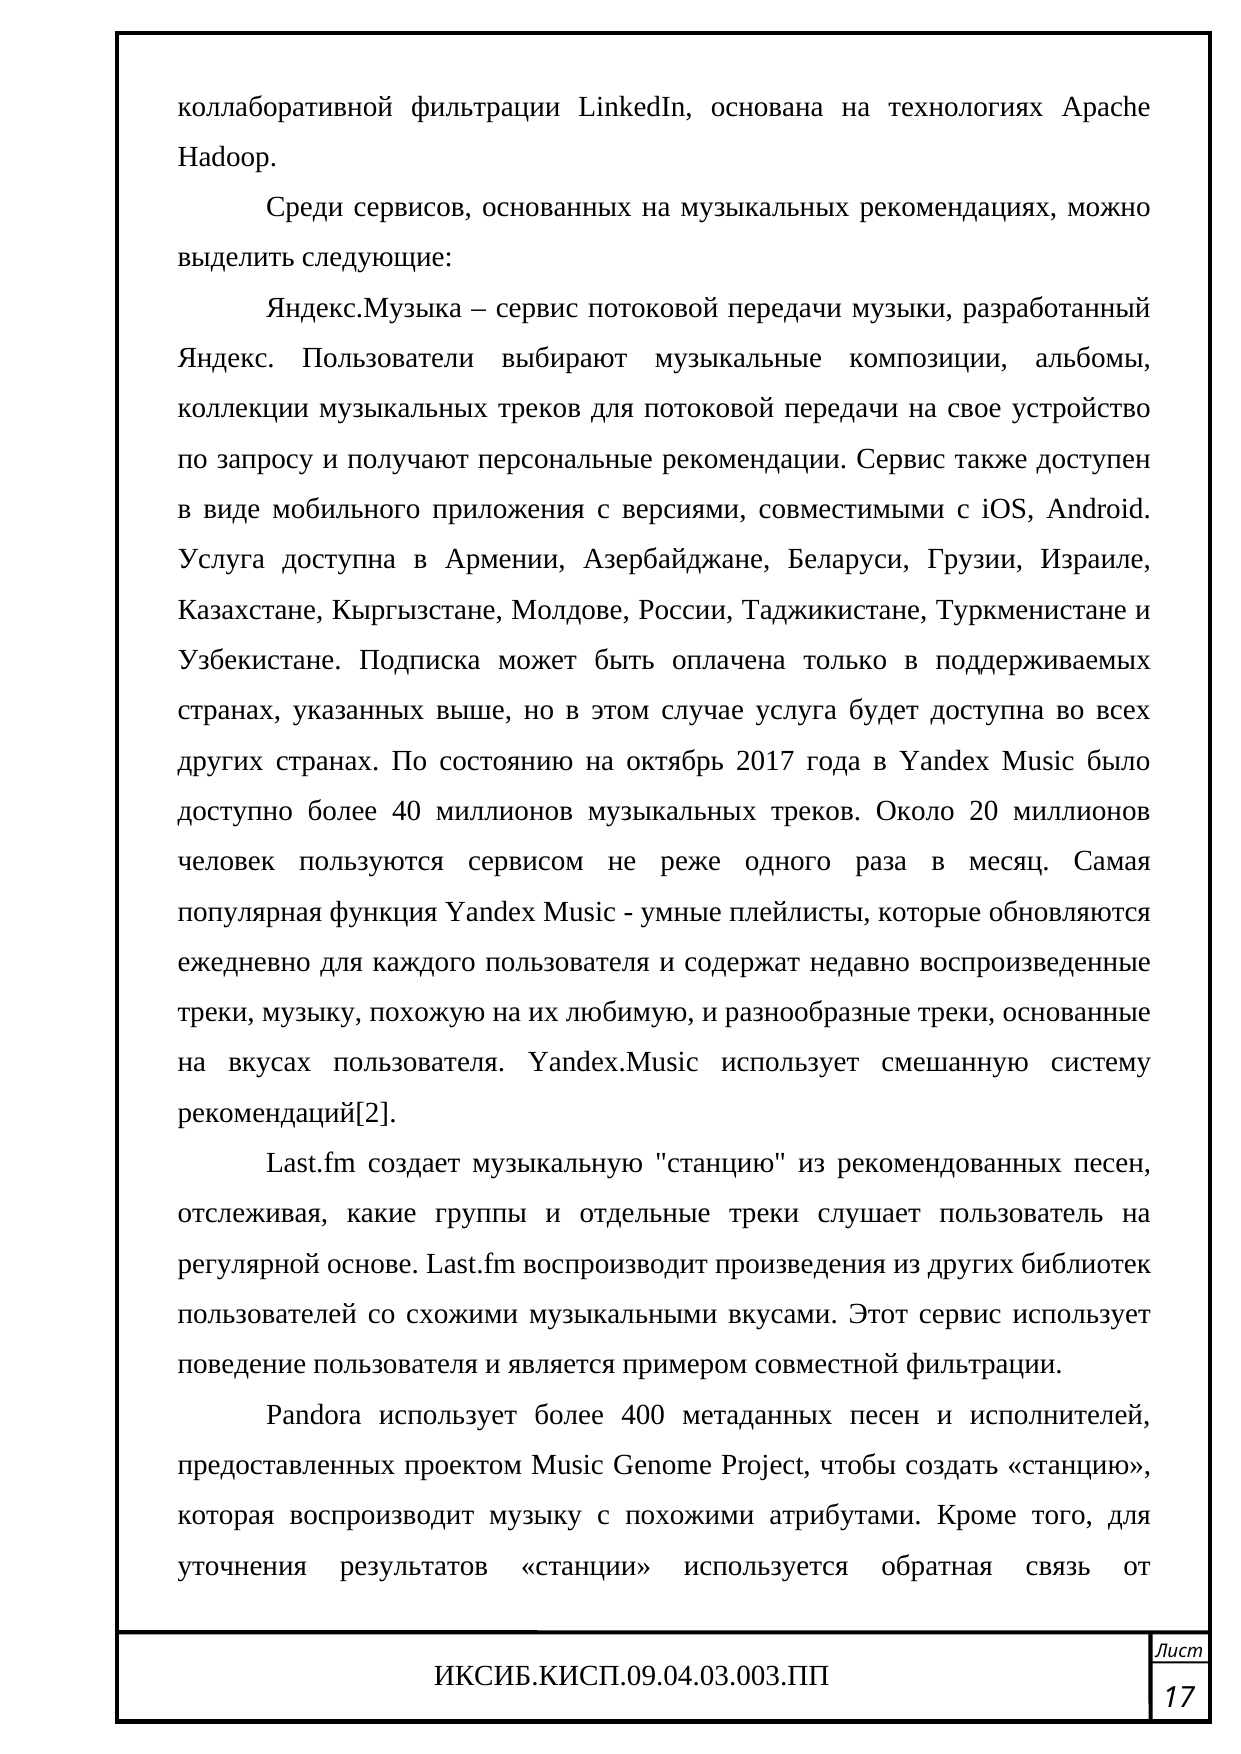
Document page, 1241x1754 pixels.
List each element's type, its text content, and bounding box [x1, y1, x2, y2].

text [177, 89, 1152, 172]
text Яндекс.Музыка – сервис потоковой передачи музыки, разработанный Яндекс. Пользователи выбирают музыкальные композиции, альбомы, коллекции музыкальных треков для потоковой передачи на свое устройство по запросу и получают персональные рекомендации. Сервис также доступен в виде мобильного приложения с версиями, совместимыми с iOS, Android. Услуга доступна в Армении, Азербайджане, Беларуси, Грузии, Израиле, Казахстане, Кыргызстане, Молдове, России, Таджикистане, Туркменистане и Узбекистане. Подписка может быть оплачена только в поддерживаемых странах, указанных выше, но в этом случае услуга будет доступна во всех других странах. По состоянию на октябрь 2017 года в Yandex Music было доступно более 40 миллионов музыкальных треков. Около 20 миллионов человек пользуются сервисом не реже одного раза в месяц. Самая популярная функция Yandex Music - умные плейлисты, которые обновляются ежедневно для каждого пользователя и содержат недавно воспроизведенные треки, музыку, похожую на их любимую, и разнообразные треки, основанные на вкусах пользователя. Yandex.Music использует смешанную систему рекомендаций[2]. [177, 290, 1152, 1128]
text Среди сервисов, основанных на музыкальных рекомендациях, можно выделить следующие: [177, 189, 1152, 273]
text Last.fm создает музыкальную "станцию" из рекомендованных песен, отслеживая, какие группы и отдельные треки слушает пользователь на регулярной основе. Last.fm воспроизводит произведения из других библиотек пользователей со схожими музыкальными вкусами. Этот сервис использует поведение пользователя и является примером совместной фильтрации. [177, 1145, 1152, 1380]
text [177, 1397, 1152, 1581]
